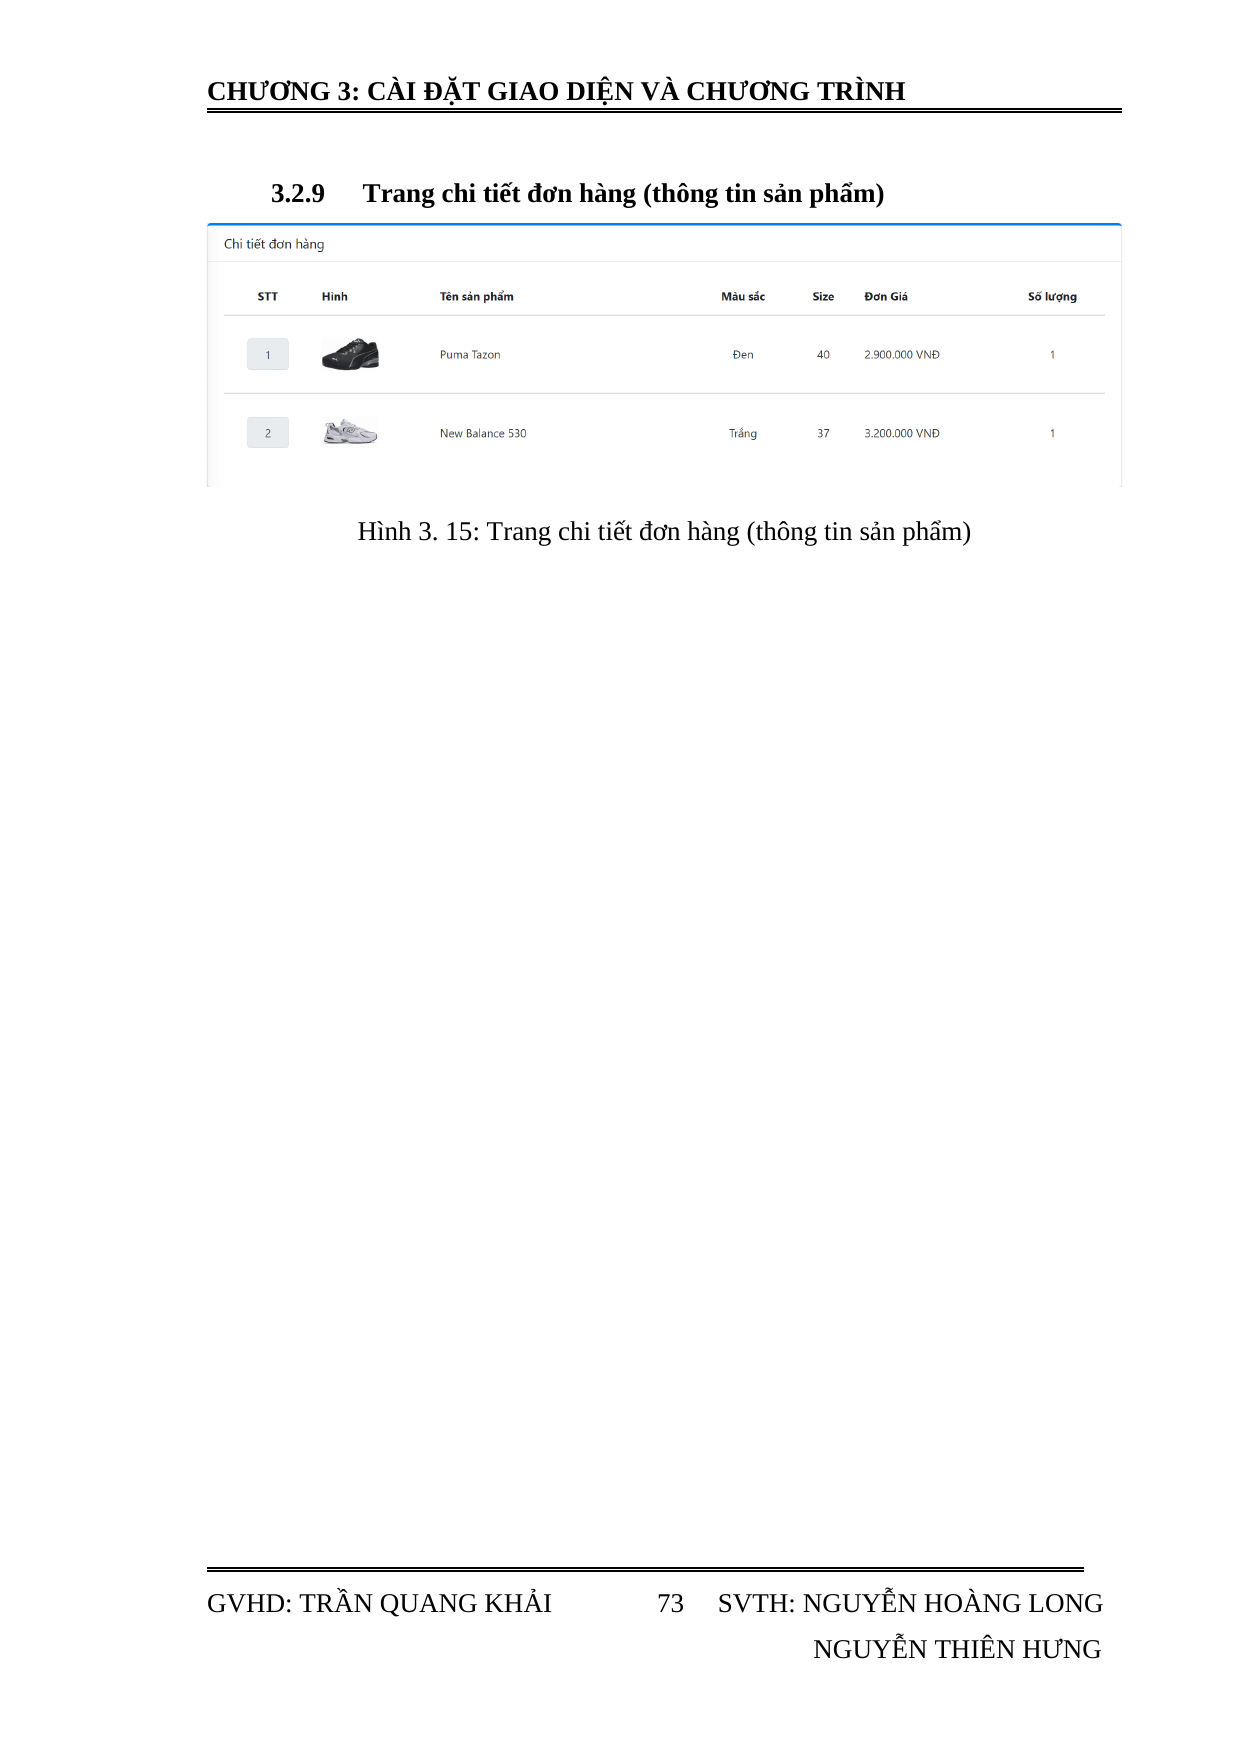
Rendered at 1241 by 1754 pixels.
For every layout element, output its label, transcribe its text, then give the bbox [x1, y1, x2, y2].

text Hình 3. 15: Trang chi tiết đơn hàng (thông tin sản phẩm) [207, 515, 1122, 546]
list Trang chi tiết đơn hàng (thông tin sản phẩm) [325, 177, 1122, 208]
picture [206, 223, 1123, 487]
